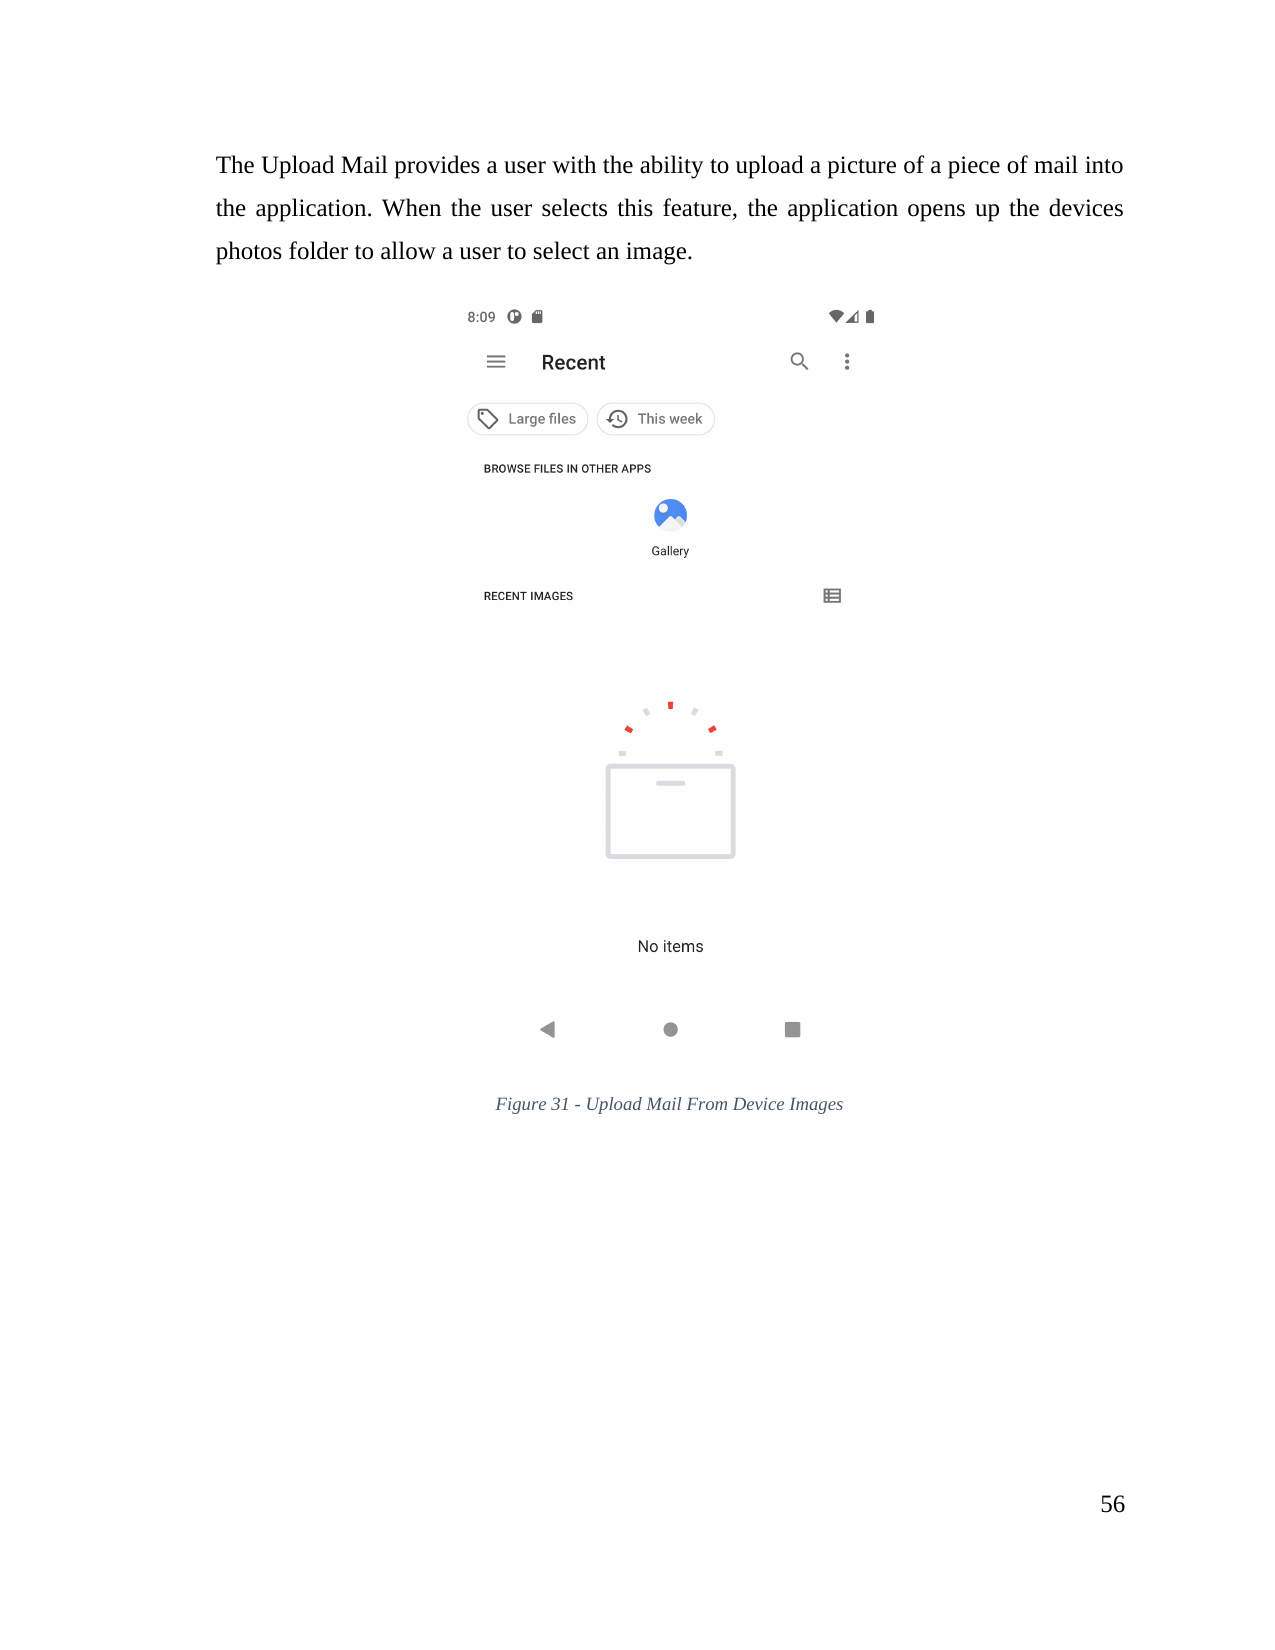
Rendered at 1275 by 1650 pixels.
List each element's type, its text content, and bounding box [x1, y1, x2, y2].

picture [459, 304, 882, 1054]
text The Upload Mail provides a user with the ability to upload a picture of a piece of mail into the application. When the user selects this feature, the application opens up the devices photos folder to allow a user to select an image. [216, 150, 1125, 265]
